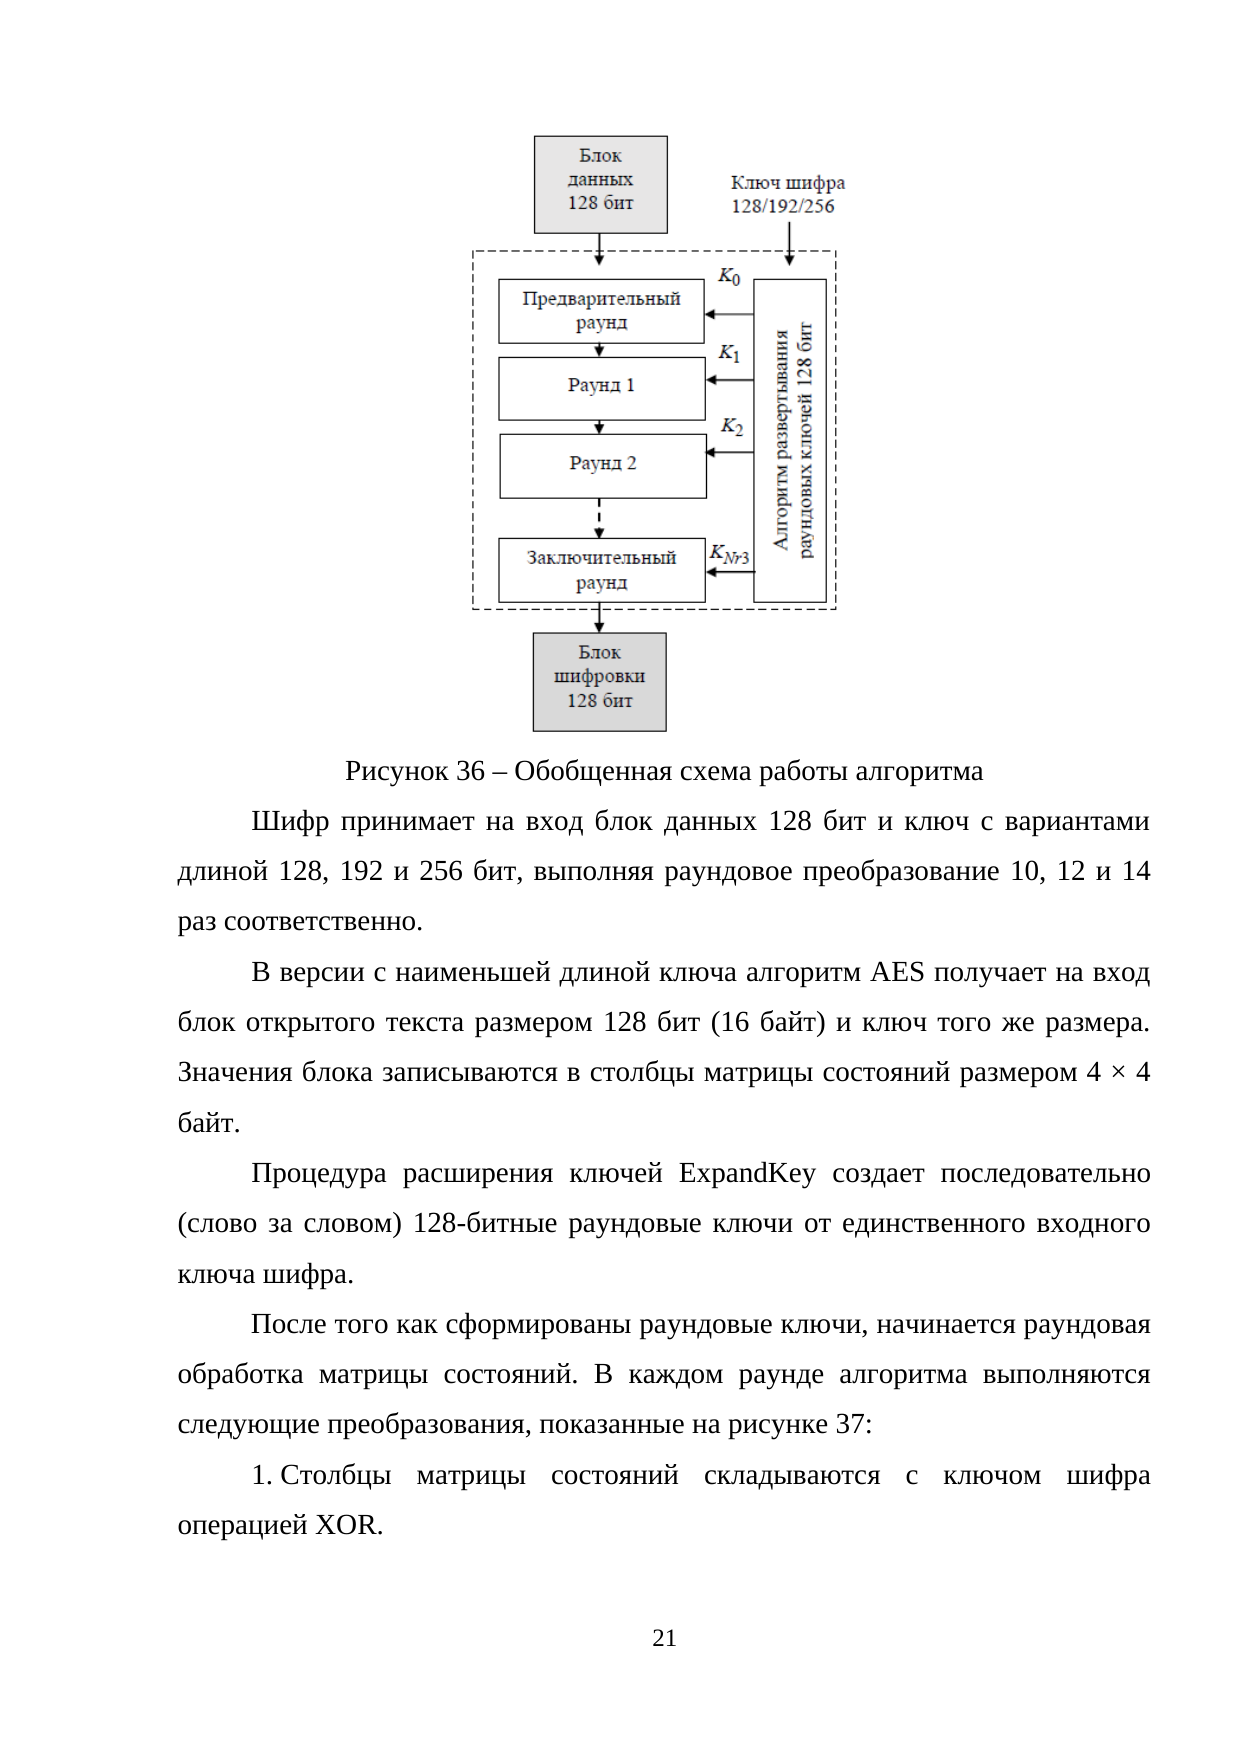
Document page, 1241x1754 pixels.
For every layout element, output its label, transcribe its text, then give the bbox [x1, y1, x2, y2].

text Процедура расширения ключей ExpandKey создает последовательно (слово за словом) 128-битные раундовые ключи от единственного входного ключа шифра. [177, 1155, 1152, 1289]
text После того как сформированы раундовые ключи, начинается раундовая обработка матрицы состояний. В каждом раунде алгоритма выполняются следующие преобразования, показанные на рисунке 37: [177, 1306, 1152, 1440]
text В версии с наименьшей длиной ключа алгоритм AES получает на вход блок открытого текста размером 128 бит (16 байт) и ключ того же размера. Значения блока записываются в столбцы матрицы состояний размером 4 × 4 байт. [177, 954, 1152, 1138]
text Рисунок 36 – Обобщенная схема работы алгоритма [177, 753, 1152, 786]
picture [457, 118, 872, 739]
text Шифр принимает на вход блок данных 128 бит и ключ с вариантами длиной 128, 192 и 256 бит, выполняя раундовое преобразование 10, 12 и 14 раз соответственно. [177, 803, 1152, 937]
list Столбцы матрицы состояний складываются с ключом шифра операцией XOR. [177, 1457, 1152, 1541]
